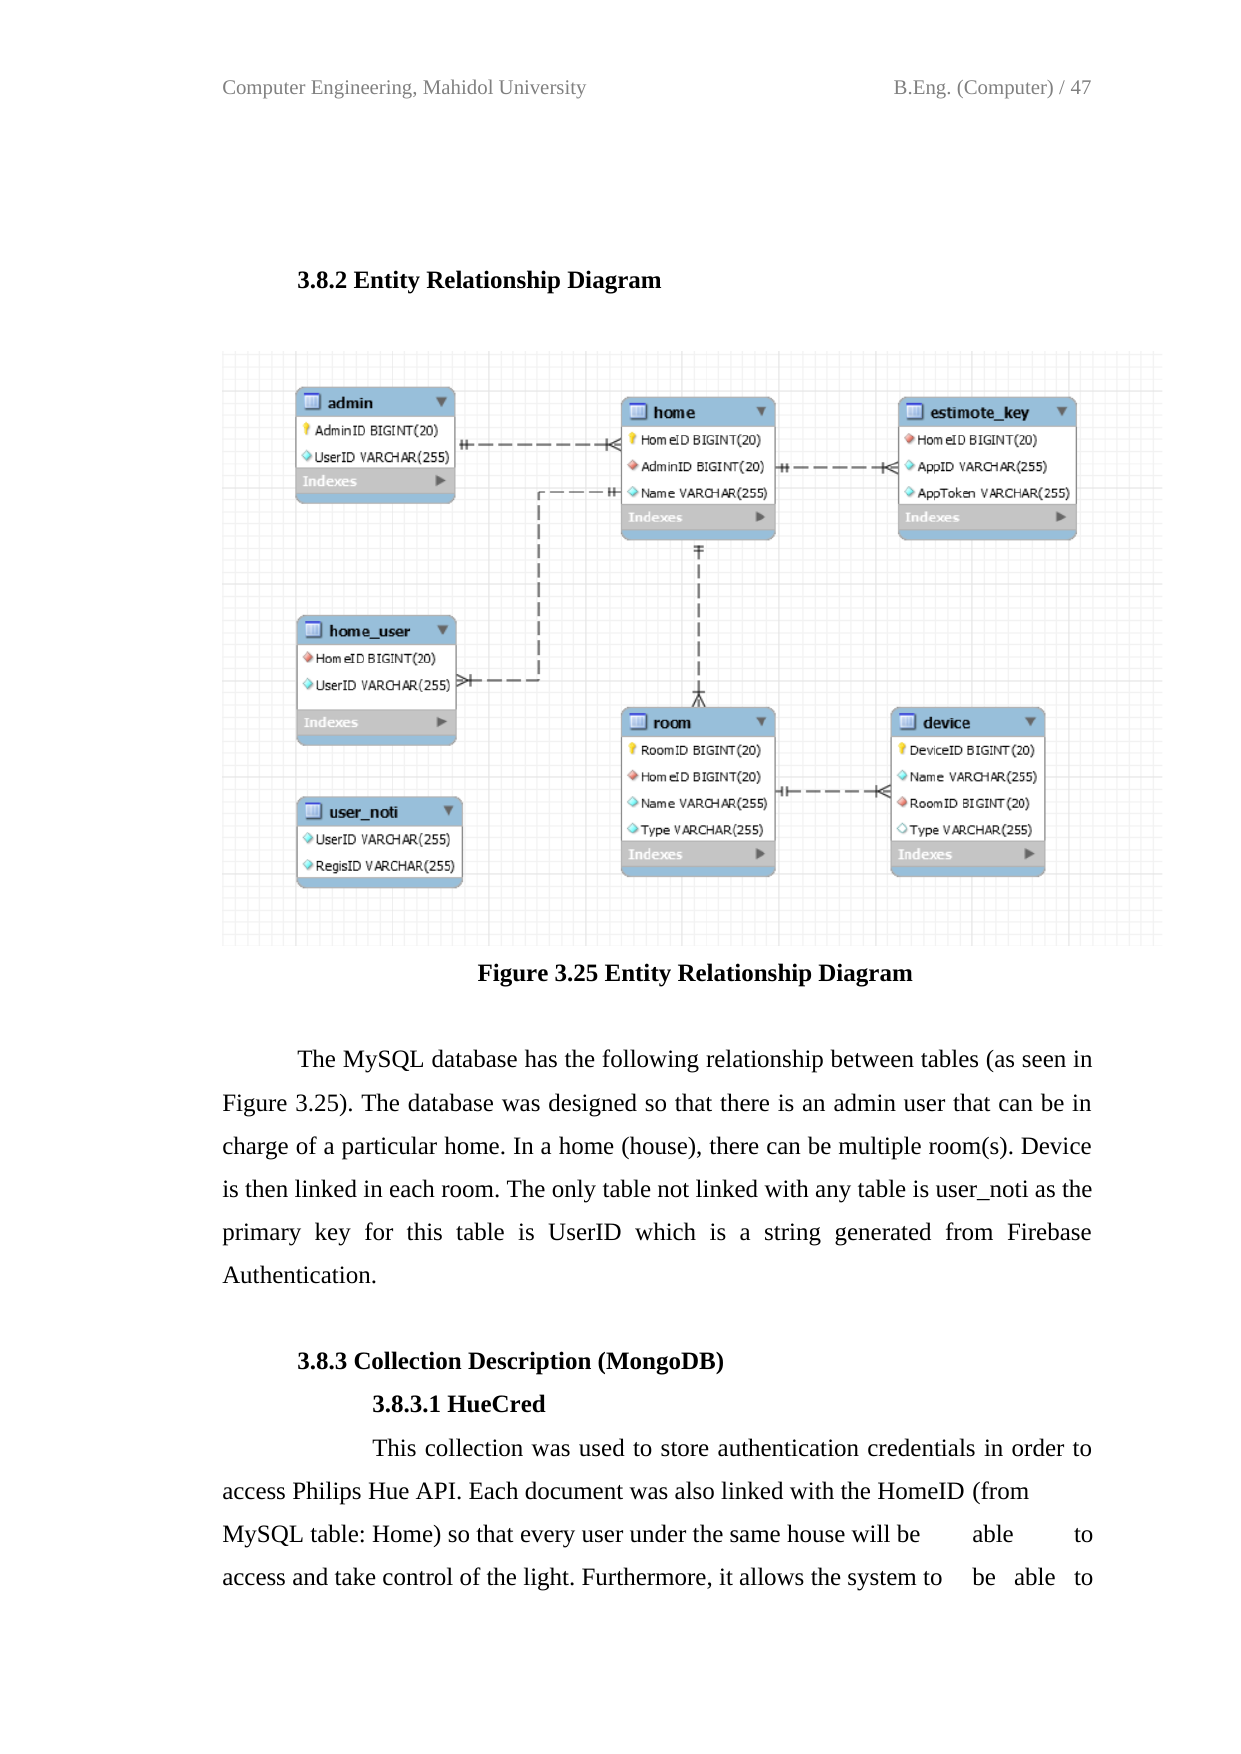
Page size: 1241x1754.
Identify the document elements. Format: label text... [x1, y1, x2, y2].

text Figure 3.25 Entity Relationship Diagram [222, 958, 1093, 987]
picture [222, 351, 1163, 946]
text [222, 1433, 1093, 1591]
text The MySQL database has the following relationship between tables (as seen in Figure 3.25). The database was designed so that there is an admin user that can be in charge of a particular home. In a home (house), there can be multiple room(s). Device is then linked in each room. The only table not linked with any table is user_noti as the primary key for this table is UserID which is a string generated from Firebase Authentication. [222, 1044, 1093, 1289]
text 3.8.3.1 HueCred [222, 1389, 1093, 1418]
text 3.8.2 Entity Relationship Diagram [222, 265, 1093, 294]
text 3.8.3 Collection Description (MongoDB) [222, 1346, 1093, 1375]
